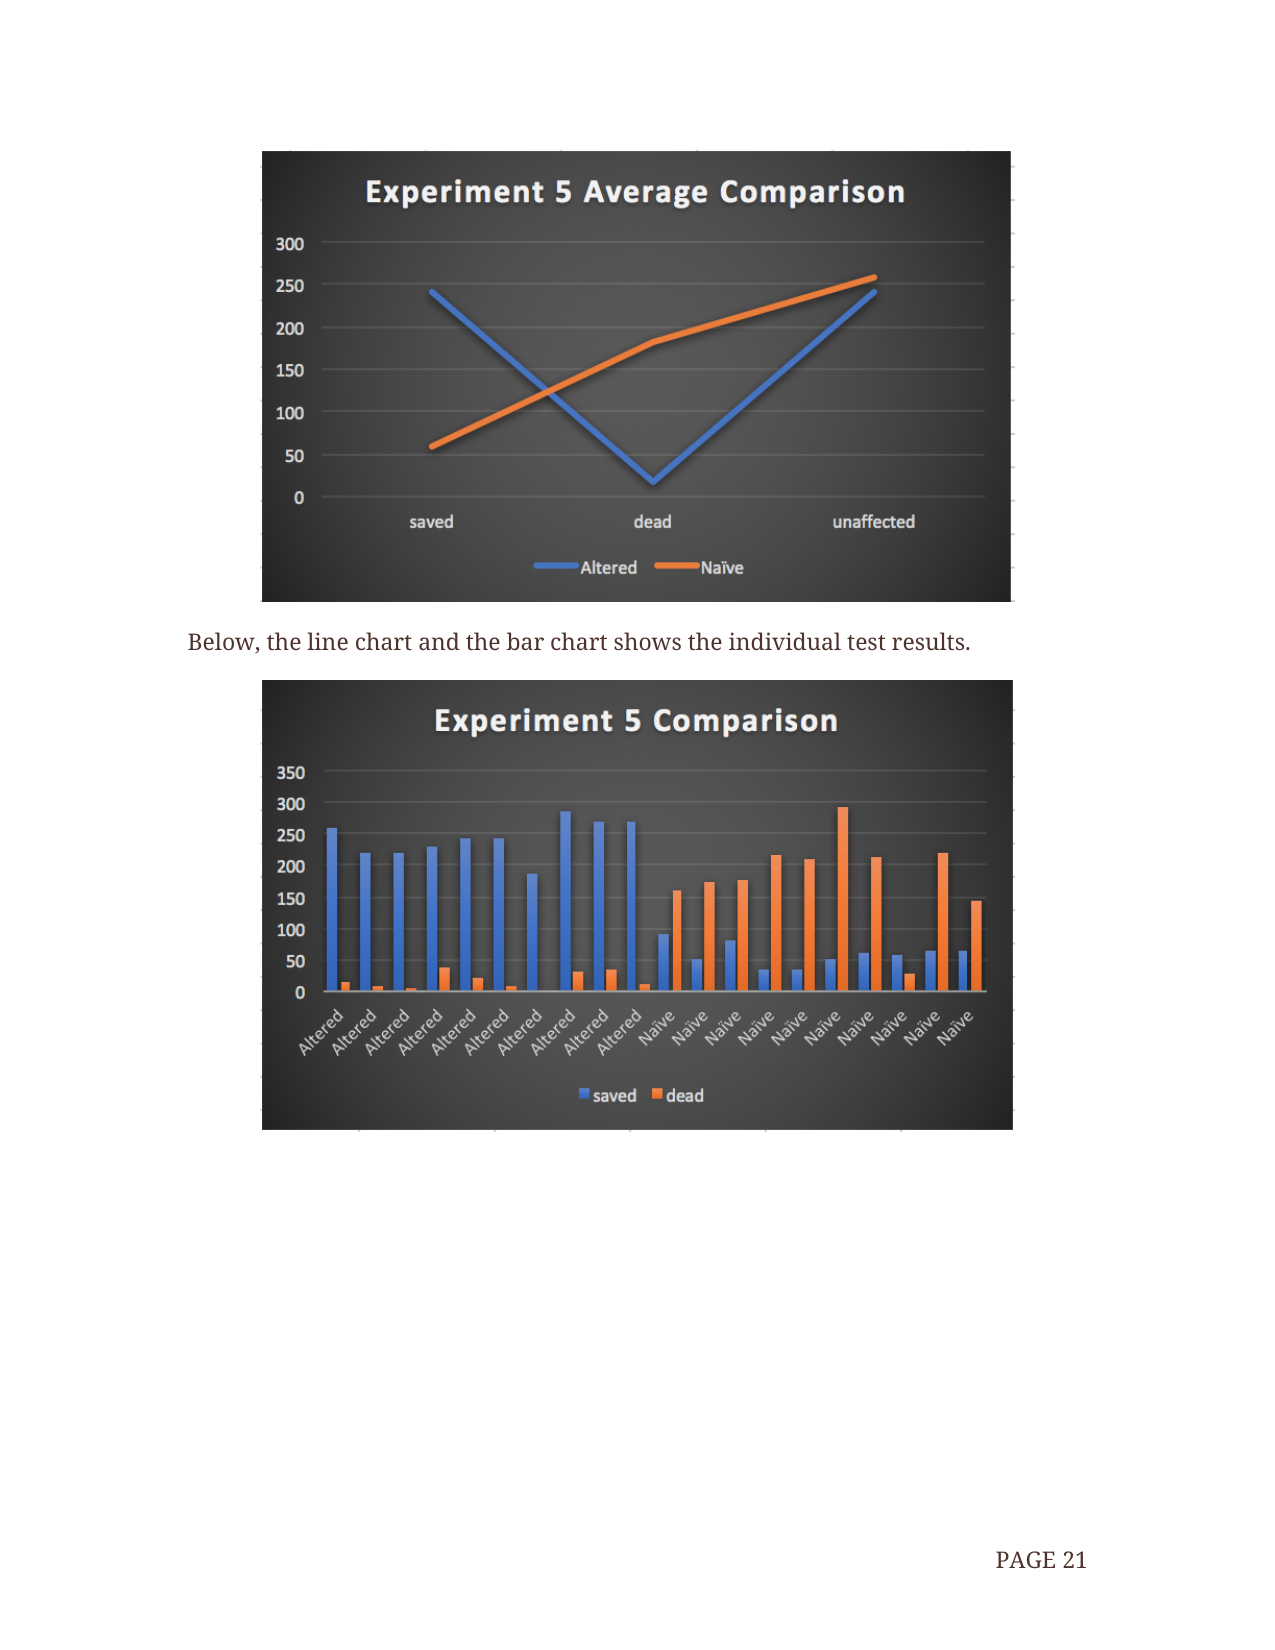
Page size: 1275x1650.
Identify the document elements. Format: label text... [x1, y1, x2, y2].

text Below, the line chart and the bar chart shows the individual test results. [187, 625, 1087, 657]
picture [260, 150, 1015, 602]
picture [260, 680, 1015, 1132]
